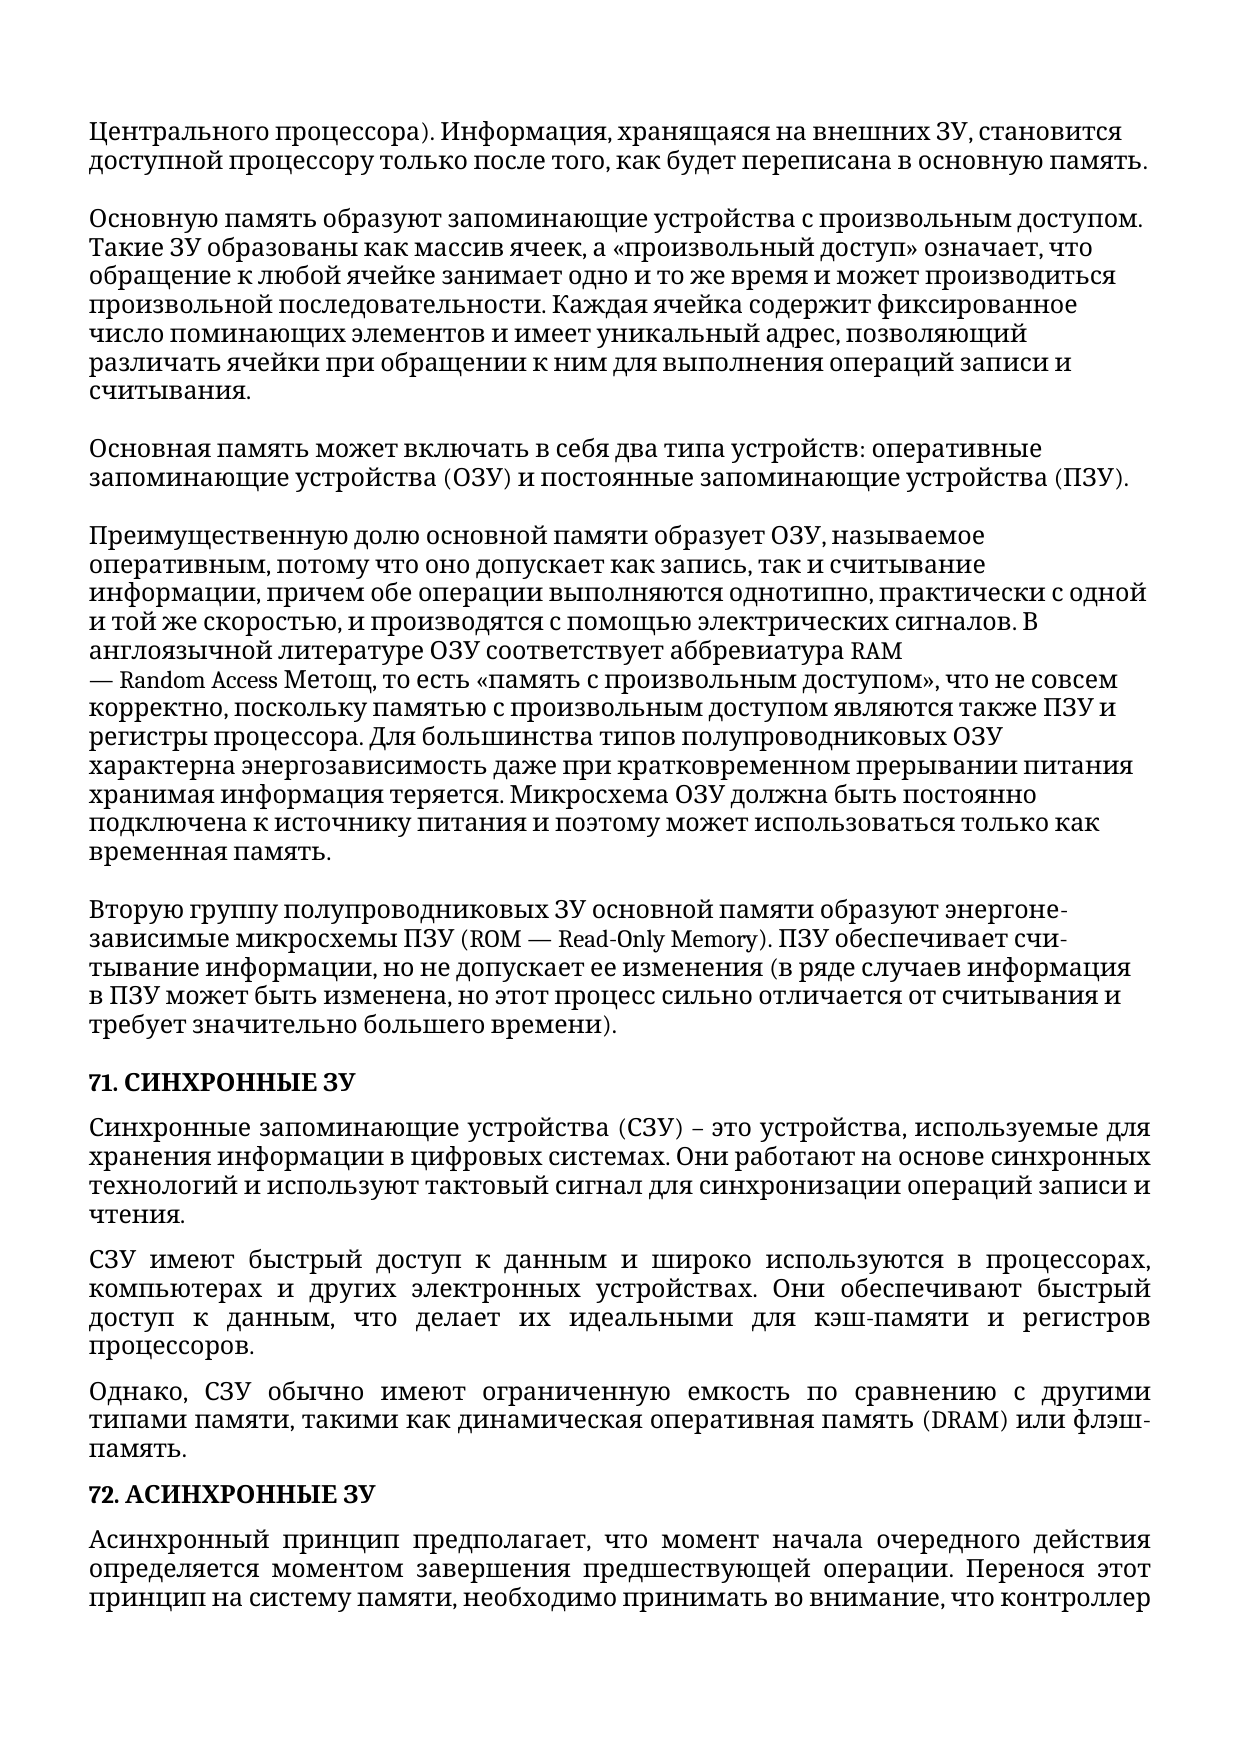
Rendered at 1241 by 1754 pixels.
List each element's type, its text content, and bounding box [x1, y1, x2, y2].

text Основная память может включать в себя два типа устройств: оперативные запоминающие устройства (ОЗУ) и постоянные запоминающие устройства (ПЗУ). [89, 756, 1152, 814]
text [89, 1567, 1152, 1625]
text 70. ОСНОВНАЯ ПАМЯТЬ [89, 324, 1152, 353]
text Вторую группу полупроводниковых ЗУ основной памяти образуют энергонезависимые микросхемы ПЗУ (ROM — Read-Only Memory). ПЗУ обеспечивает считывание информации, но не допускает ее изменения (в ряде случаев информация в ПЗУ может быть изменена, но этот процесс сильно отличается от считывания и требует значительно большего времени). [89, 1217, 1152, 1361]
text Основную память образуют запоминающие устройства с произвольным доступом. Такие ЗУ образованы как массив ячеек, а «произвольный доступ» означает, что обращение к любой ячейке занимает одно и то же время и может производиться произвольной последовательности. Каждая ячейка содержит фиксированное число поминающих элементов и имеет уникальный адрес, позволяющий различать ячейки при обращении к ним для выполнения операций записи и считывания. [89, 526, 1152, 727]
text Способ доступа к данным в памяти, при котором операция чтения и записи может быть выполнена путем указания сопоставления адреса на хранимые данные. Адрес данных ассоциируется с реальным адресом памяти. Позволяет осуществлять доступ к данным не зная их фактического адреса. [89, 192, 1152, 307]
text 71. СИНХРОННЫЕ ЗУ [89, 1390, 1152, 1419]
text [89, 118, 1152, 176]
text Преимущественную долю основной памяти образует ОЗУ, называемое оперативным, потому что оно допускает как запись, так и считывание информации, причем обе операции выполняются однотипно, практически с одной и той же скоростью, и производятся с помощью электрических сигналов. В англоязычной литературе ОЗУ соответствует аббревиатура RAM — Random Access Метощ, то есть «память с произвольным доступом», что не совсем корректно, поскольку памятью с произвольным доступом являются также ПЗУ и регистры процессора. Для большинства типов полупроводниковых ОЗУ характерна энергозависимость даже при кратковременном прерывании питания хранимая информация теряется. Микросхема ОЗУ должна быть постоянно подключена к источнику питания и поэтому может использоваться только как временная память. [89, 843, 1152, 1188]
text Синхронные запоминающие устройства (СЗУ) – это устройства, используемые для хранения информации в цифровых системах. Они работают на основе синхронных технологий и используют тактовый сигнал для синхронизации операций записи и чтения. [89, 1436, 1152, 1551]
text Основная память (ОП) представляет собой единственный вид памяти, к которой ЦП может обращаться непосредственно (исключение составляют лишь регистры Центрального процессора). Информация, хранящаяся на внешних ЗУ, становится доступной процессору только после того, как будет переписана в основную память. [89, 382, 1152, 497]
